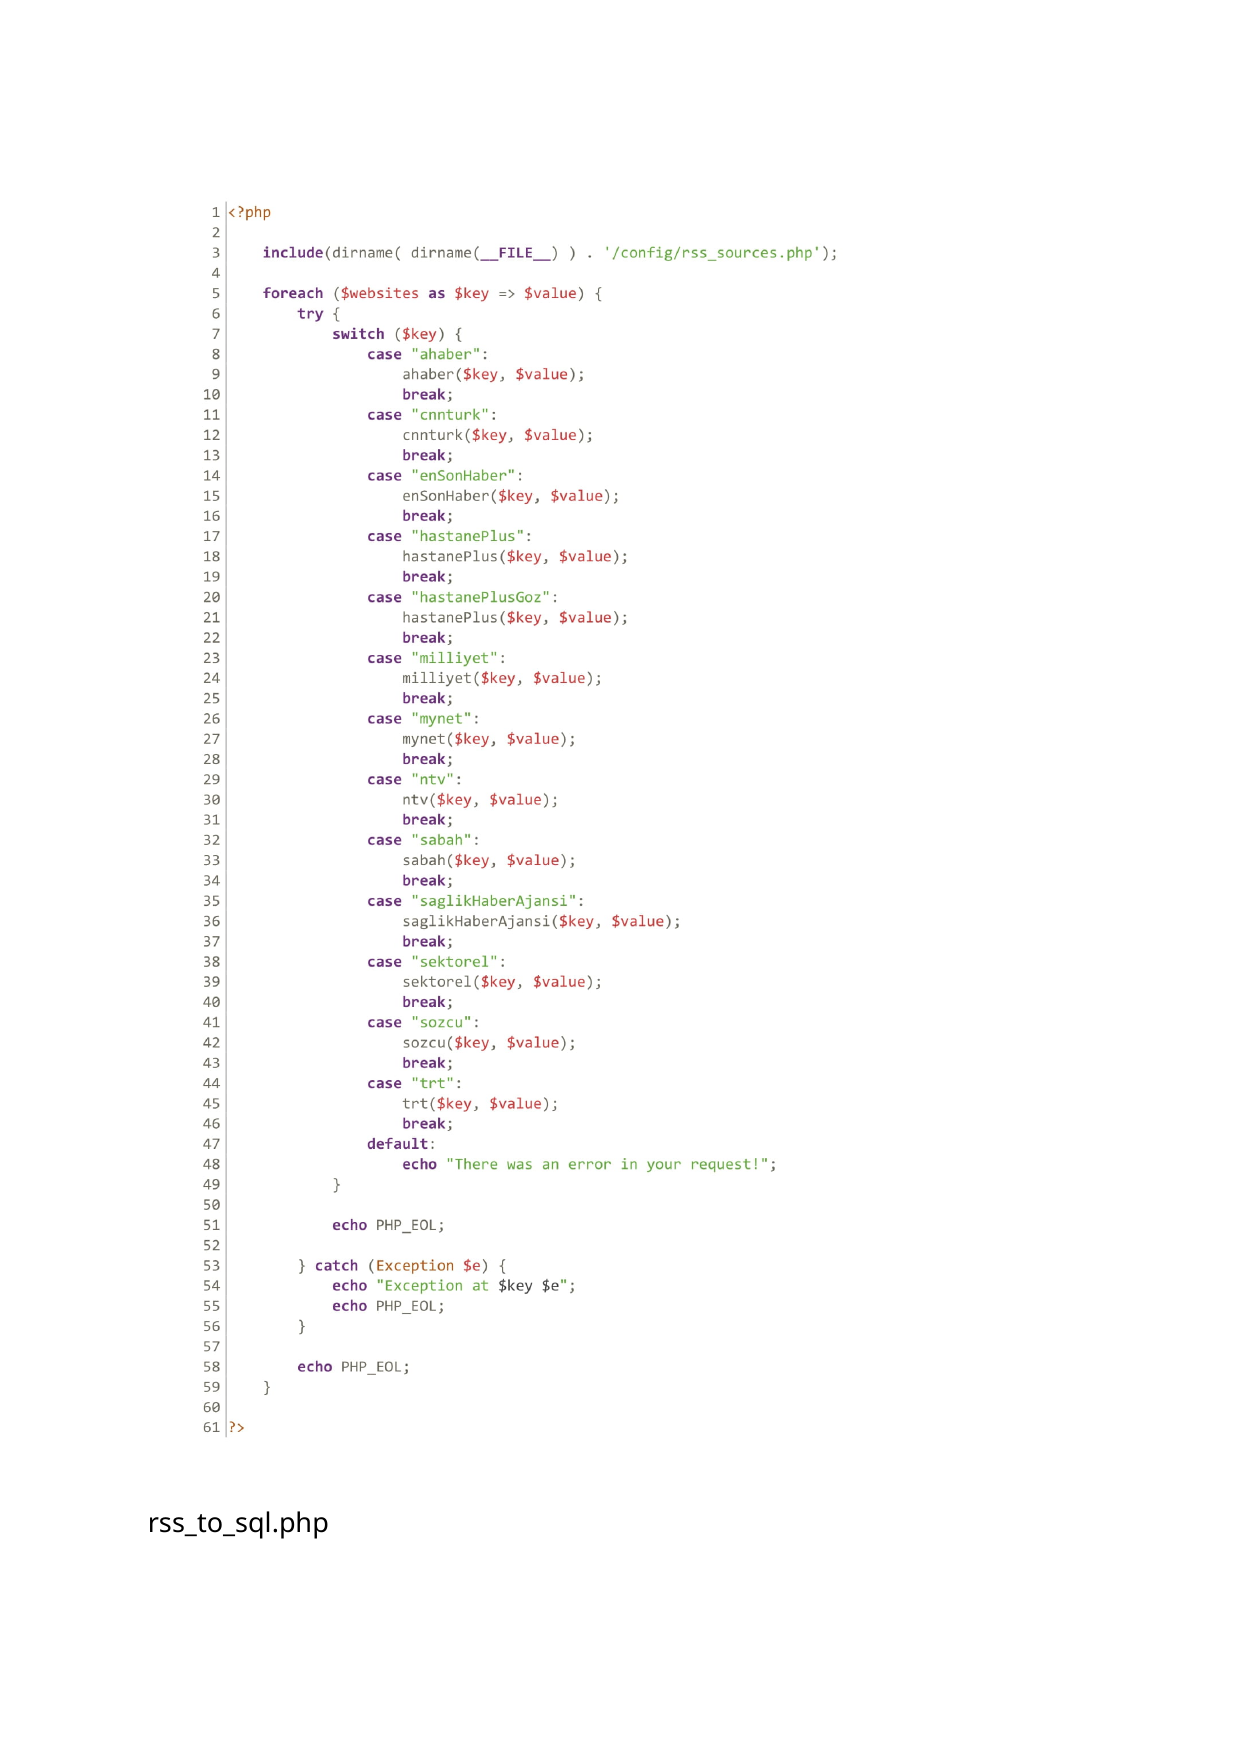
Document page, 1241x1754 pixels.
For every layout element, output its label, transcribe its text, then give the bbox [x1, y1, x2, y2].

picture [147, 147, 1092, 1484]
text rss_to_sql.php [148, 1503, 1093, 1540]
